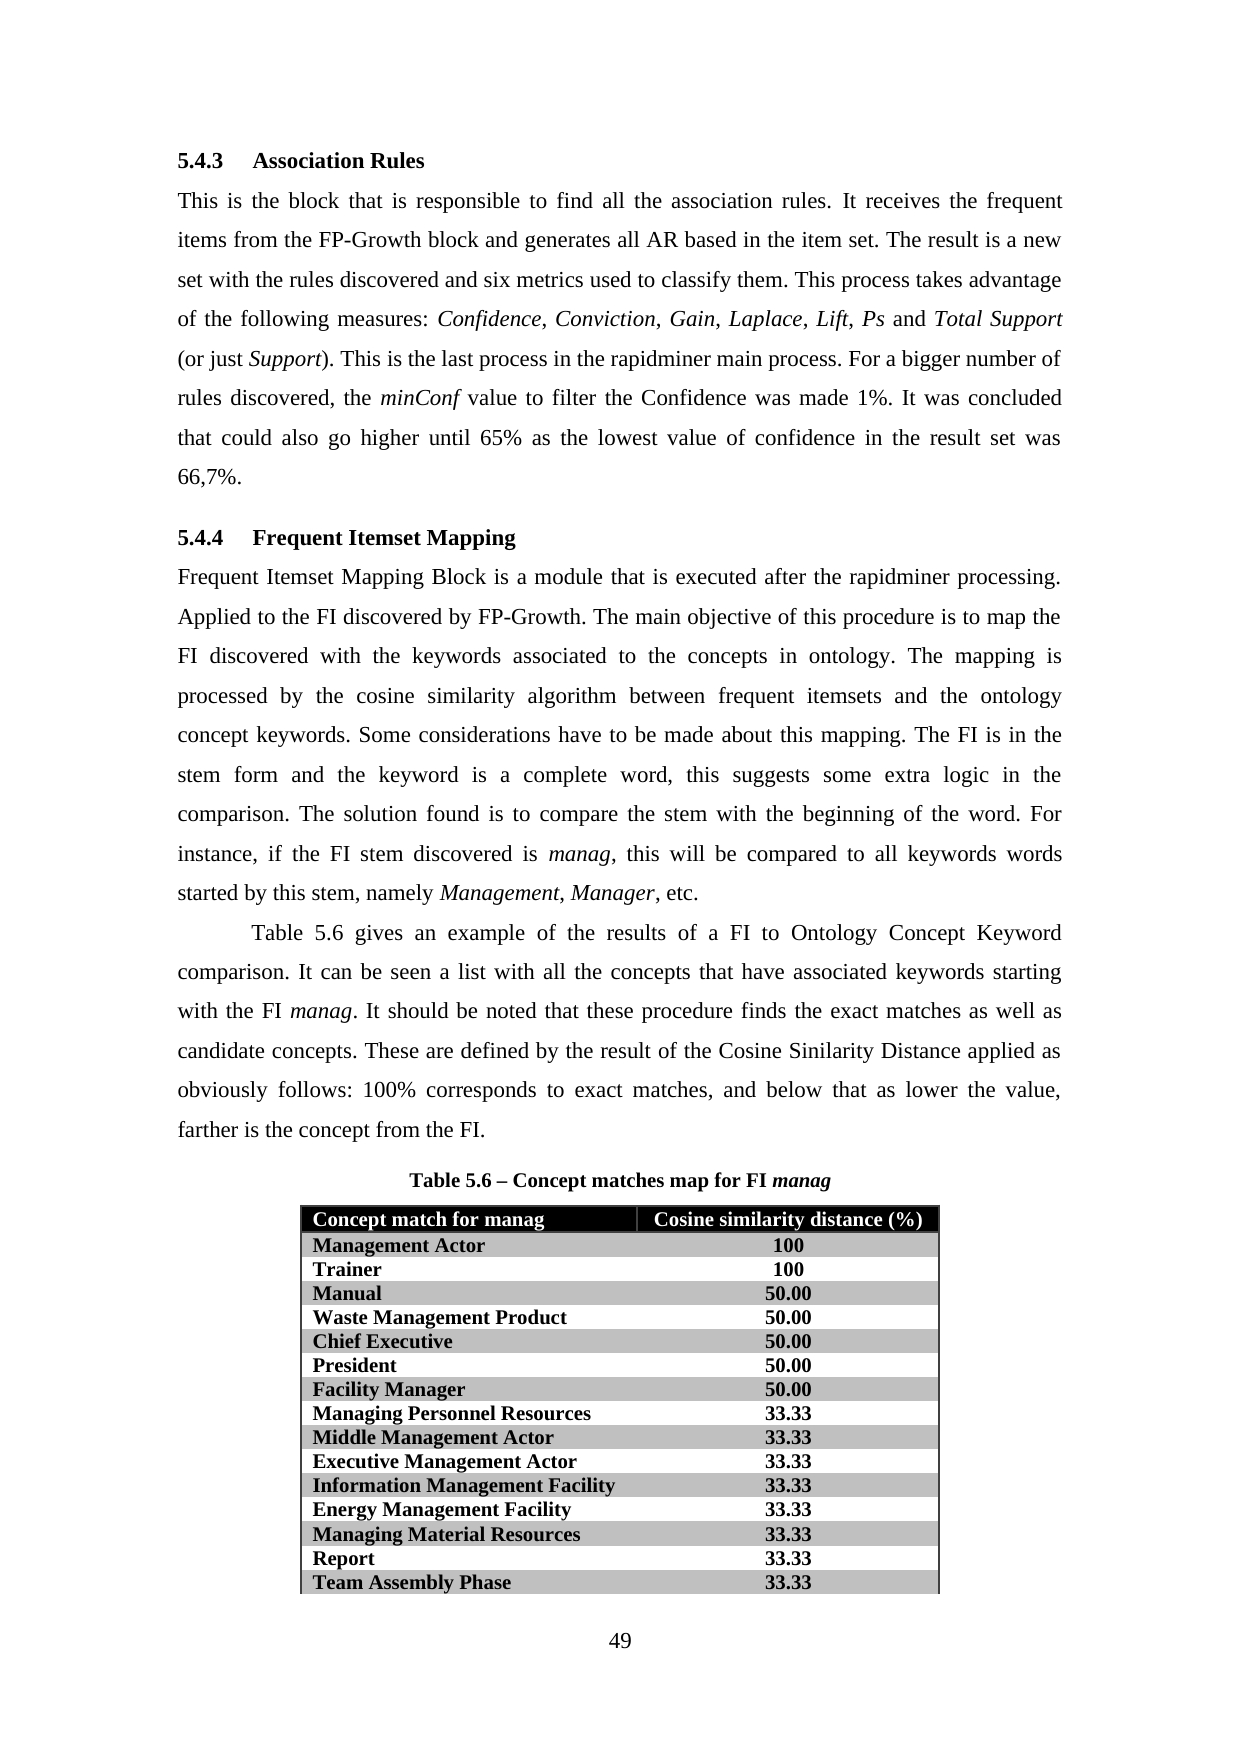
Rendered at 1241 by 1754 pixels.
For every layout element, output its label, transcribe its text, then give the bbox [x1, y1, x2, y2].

table_cell Manual [302, 1281, 637, 1305]
table_cell 100 [637, 1257, 938, 1281]
table_cell 33.33 [637, 1546, 938, 1569]
table_cell Executive Management Actor [302, 1449, 637, 1473]
table_cell President [302, 1353, 637, 1377]
table_cell Managing Personnel Resources [302, 1401, 637, 1425]
subtitle Frequent Itemset Mapping [177, 524, 1063, 550]
table_cell Managing Material Resources [302, 1521, 637, 1546]
table_cell Team Assembly Phase [302, 1570, 637, 1594]
table_cell 33.33 [637, 1521, 938, 1546]
table_cell Energy Management Facility [302, 1498, 637, 1521]
subtitle Association Rules [177, 148, 1063, 174]
table_cell 33.33 [637, 1473, 938, 1497]
table_cell 100 [637, 1233, 938, 1257]
table_cell Information Management Facility [302, 1473, 637, 1497]
table_cell Facility Manager [302, 1377, 637, 1401]
table_cell 33.33 [637, 1425, 938, 1449]
table_header Cosine similarity distance (%) [638, 1207, 938, 1231]
table_cell Chief Executive [302, 1329, 637, 1353]
table_cell 33.33 [637, 1570, 938, 1594]
table_cell 33.33 [637, 1401, 938, 1425]
table_cell 50.00 [637, 1281, 938, 1305]
table_cell 33.33 [637, 1498, 938, 1521]
table_cell 50.00 [637, 1353, 938, 1377]
table_cell Waste Management Product [302, 1305, 637, 1329]
table_header Concept match for manag [302, 1207, 636, 1231]
table_cell Trainer [302, 1257, 637, 1281]
table_cell 33.33 [637, 1449, 938, 1473]
text This is the block that is responsible to find all the association rules. It receives the frequent items from the FP-Growth block and generates all AR based in the item set. The result is a new set with the rules discovered and six metrics used to classify them. This process takes advantage of the following measures: Confidence, Conviction, Gain, Laplace, Lift, Ps and Total Support (or just Support). This is the last process in the rapidminer main process. For a bigger number of rules discovered, the minConf value to filter the Confidence was made 1%. It was concluded that could also go higher until 65% as the lowest value of confidence in the result set was 66,7%. [177, 187, 1063, 490]
table_cell 50.00 [637, 1377, 938, 1401]
table_cell Report [302, 1546, 637, 1569]
table_cell 50.00 [637, 1305, 938, 1329]
table_cell 50.00 [637, 1329, 938, 1353]
text Frequent Itemset Mapping Block is a module that is executed after the rapidminer processing. Applied to the FI discovered by FP-Growth. The main objective of this procedure is to map the FI discovered with the keywords associated to the concepts in ontology. The mapping is processed by the cosine similarity algorithm between frequent itemsets and the ontology concept keywords. Some considerations have to be made about this mapping. The FI is in the stem form and the keyword is a complete word, this suggests some extra logic in the comparison. The solution found is to compare the stem with the beginning of the word. For instance, if the FI stem discovered is manag, this will be compared to all keywords words started by this stem, namely Management, Manager, etc. [177, 563, 1063, 905]
table_cell Management Actor [302, 1233, 637, 1257]
table_cell Middle Management Actor [302, 1425, 637, 1449]
